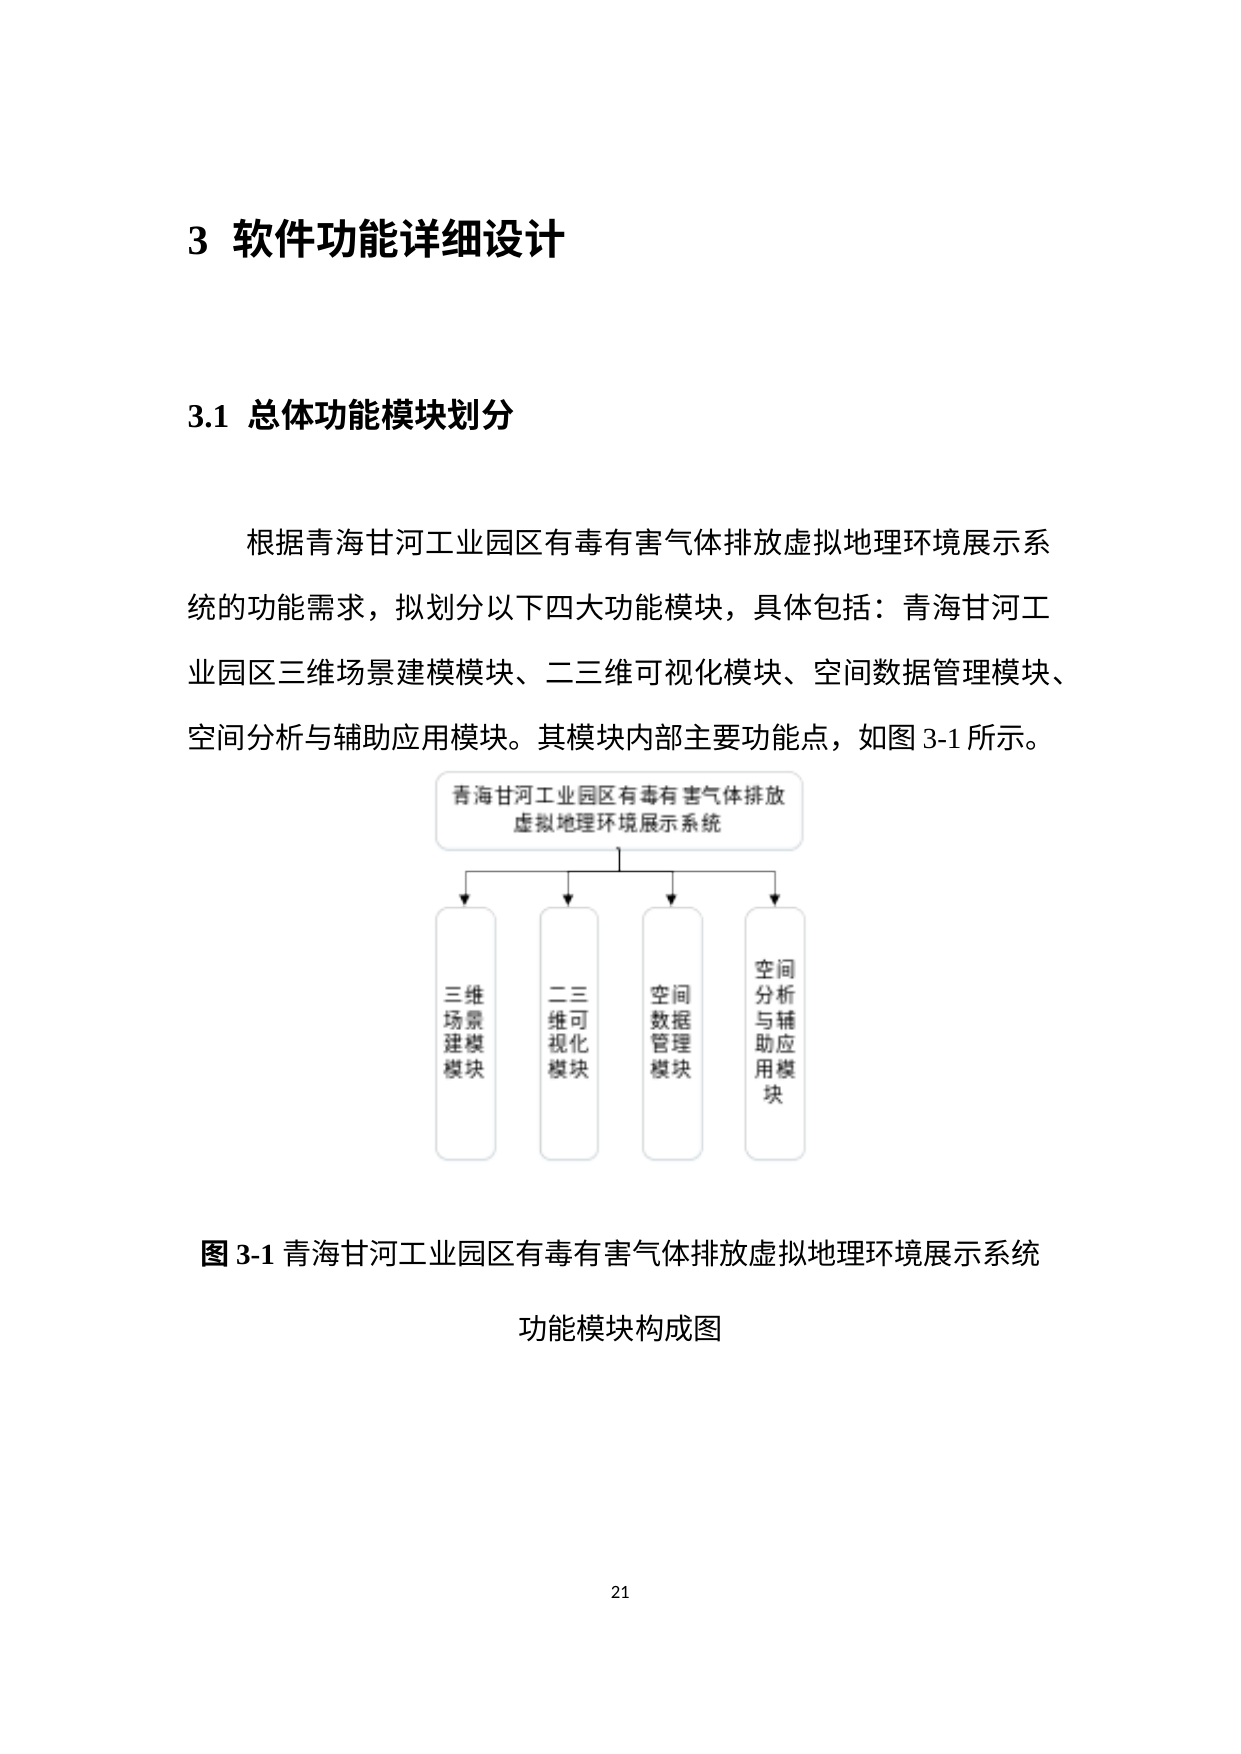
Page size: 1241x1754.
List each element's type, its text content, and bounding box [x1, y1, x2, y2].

text 根据青海甘河工业园区有毒有害气体排放虚拟地理环境展示系统的功能需求，拟划分以下四大功能模块，具体包括：青海甘河工业园区三维场景建模模块、二三维可视化模块、空间数据管理模块、空间分析与辅助应用模块。其模块内部主要功能点，如图3-1所示。 [187, 508, 1053, 768]
subtitle 总体功能模块划分 [187, 381, 1053, 446]
subtitle 软件功能详细设计 [187, 204, 1053, 269]
text 图 3-1 青海甘河工业园区有毒有害气体排放虚拟地理环境展示系统功能模块构成图 [187, 1219, 1053, 1359]
